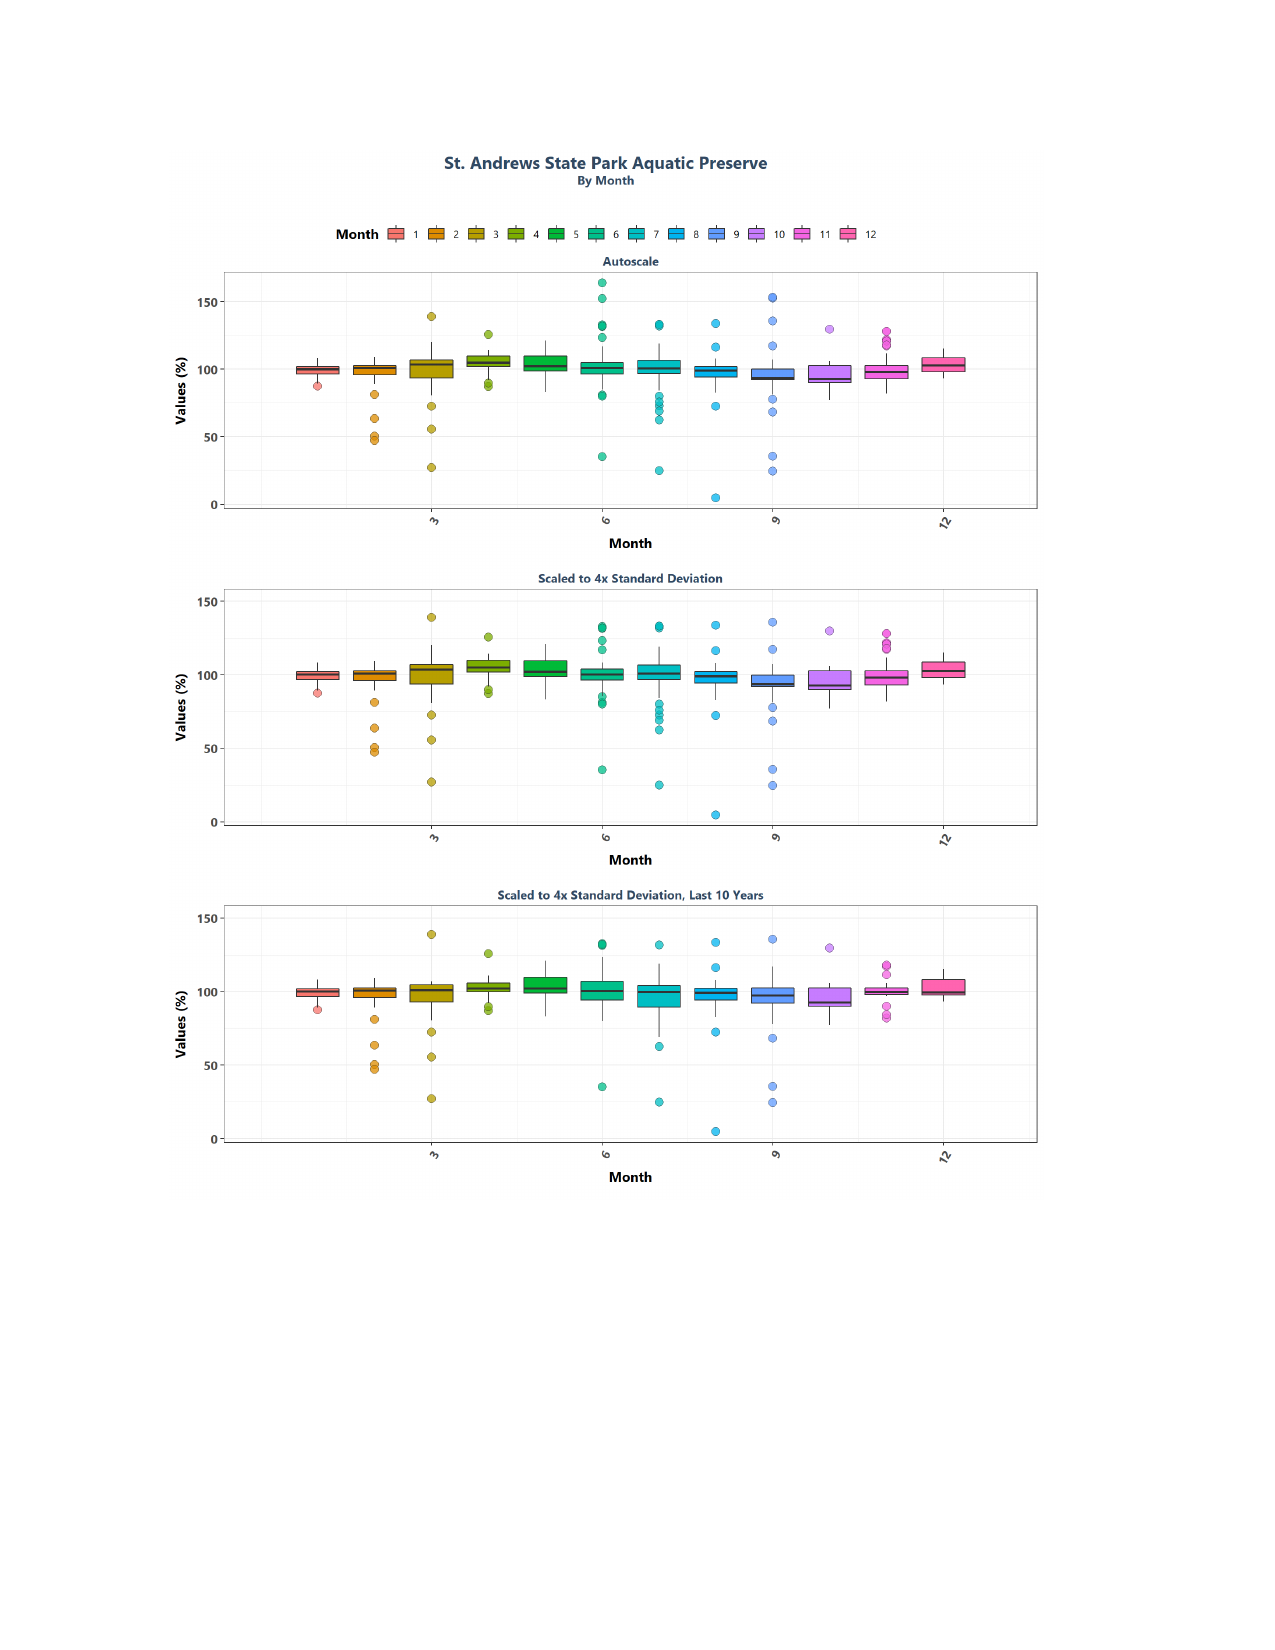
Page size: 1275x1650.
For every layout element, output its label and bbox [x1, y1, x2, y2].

picture [168, 150, 1044, 1200]
